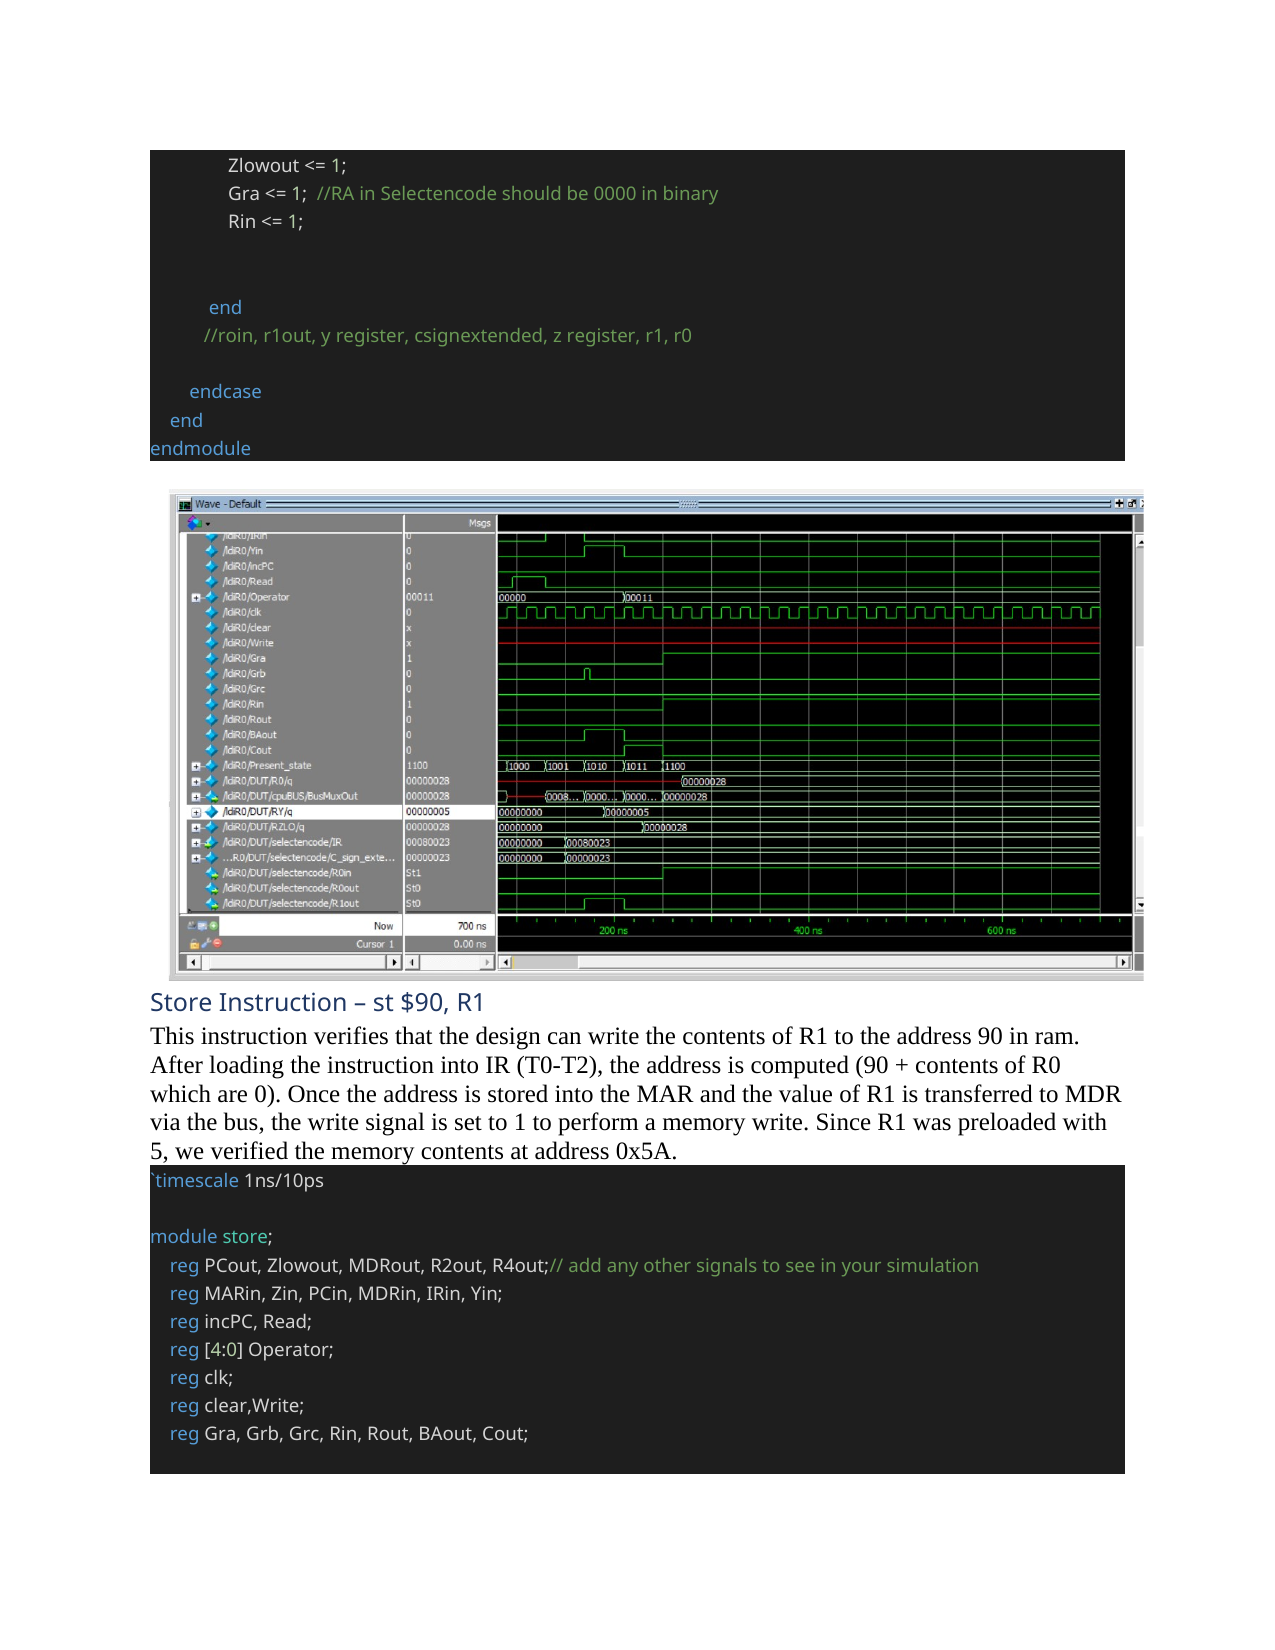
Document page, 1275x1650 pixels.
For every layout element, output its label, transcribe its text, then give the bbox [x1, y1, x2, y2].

text reg [4:0] Operator; [150, 1334, 1125, 1362]
text end [150, 292, 1125, 320]
text endcase [150, 376, 1125, 404]
text //roin, r1out, y register, csignextended, z register, r1, r0 [150, 320, 1125, 348]
text reg Gra, Grb, Grc, Rin, Rout, BAout, Cout; [150, 1418, 1125, 1446]
text endmodule [150, 432, 1125, 461]
text reg PCout, Zlowout, MDRout, R2out, R4out;// add any other signals to see in your simulation [150, 1249, 1125, 1277]
text reg incPC, Read; [150, 1306, 1125, 1334]
text Zlowout <= 1; [150, 150, 1125, 178]
text reg MARin, Zin, PCin, MDRin, IRin, Yin; [150, 1277, 1125, 1306]
text `timescale 1ns/10ps [150, 1165, 1125, 1193]
text end [150, 404, 1125, 432]
text reg clear,Write; [150, 1390, 1125, 1418]
text reg clk; [150, 1362, 1125, 1390]
text This instruction verifies that the design can write the contents of R1 to the address 90 in ram. After loading the instruction into IR (T0-T2), the address is computed (90 + contents of R0 which are 0). Once the address is stored into the MAR and the value of R1 is transferred to MDR via the bus, the write signal is set to 1 to perform a memory write. Since R1 was preloaded with 5, we verified the memory contents at address 0x5A. [150, 1021, 1125, 1165]
subtitle Store Instruction – st $90, R1 [150, 984, 1125, 1018]
text module store; [150, 1221, 1125, 1249]
text Gra <= 1; //RA in Selectencode should be 0000 in binary [150, 178, 1125, 206]
text Rin <= 1; [150, 206, 1125, 234]
